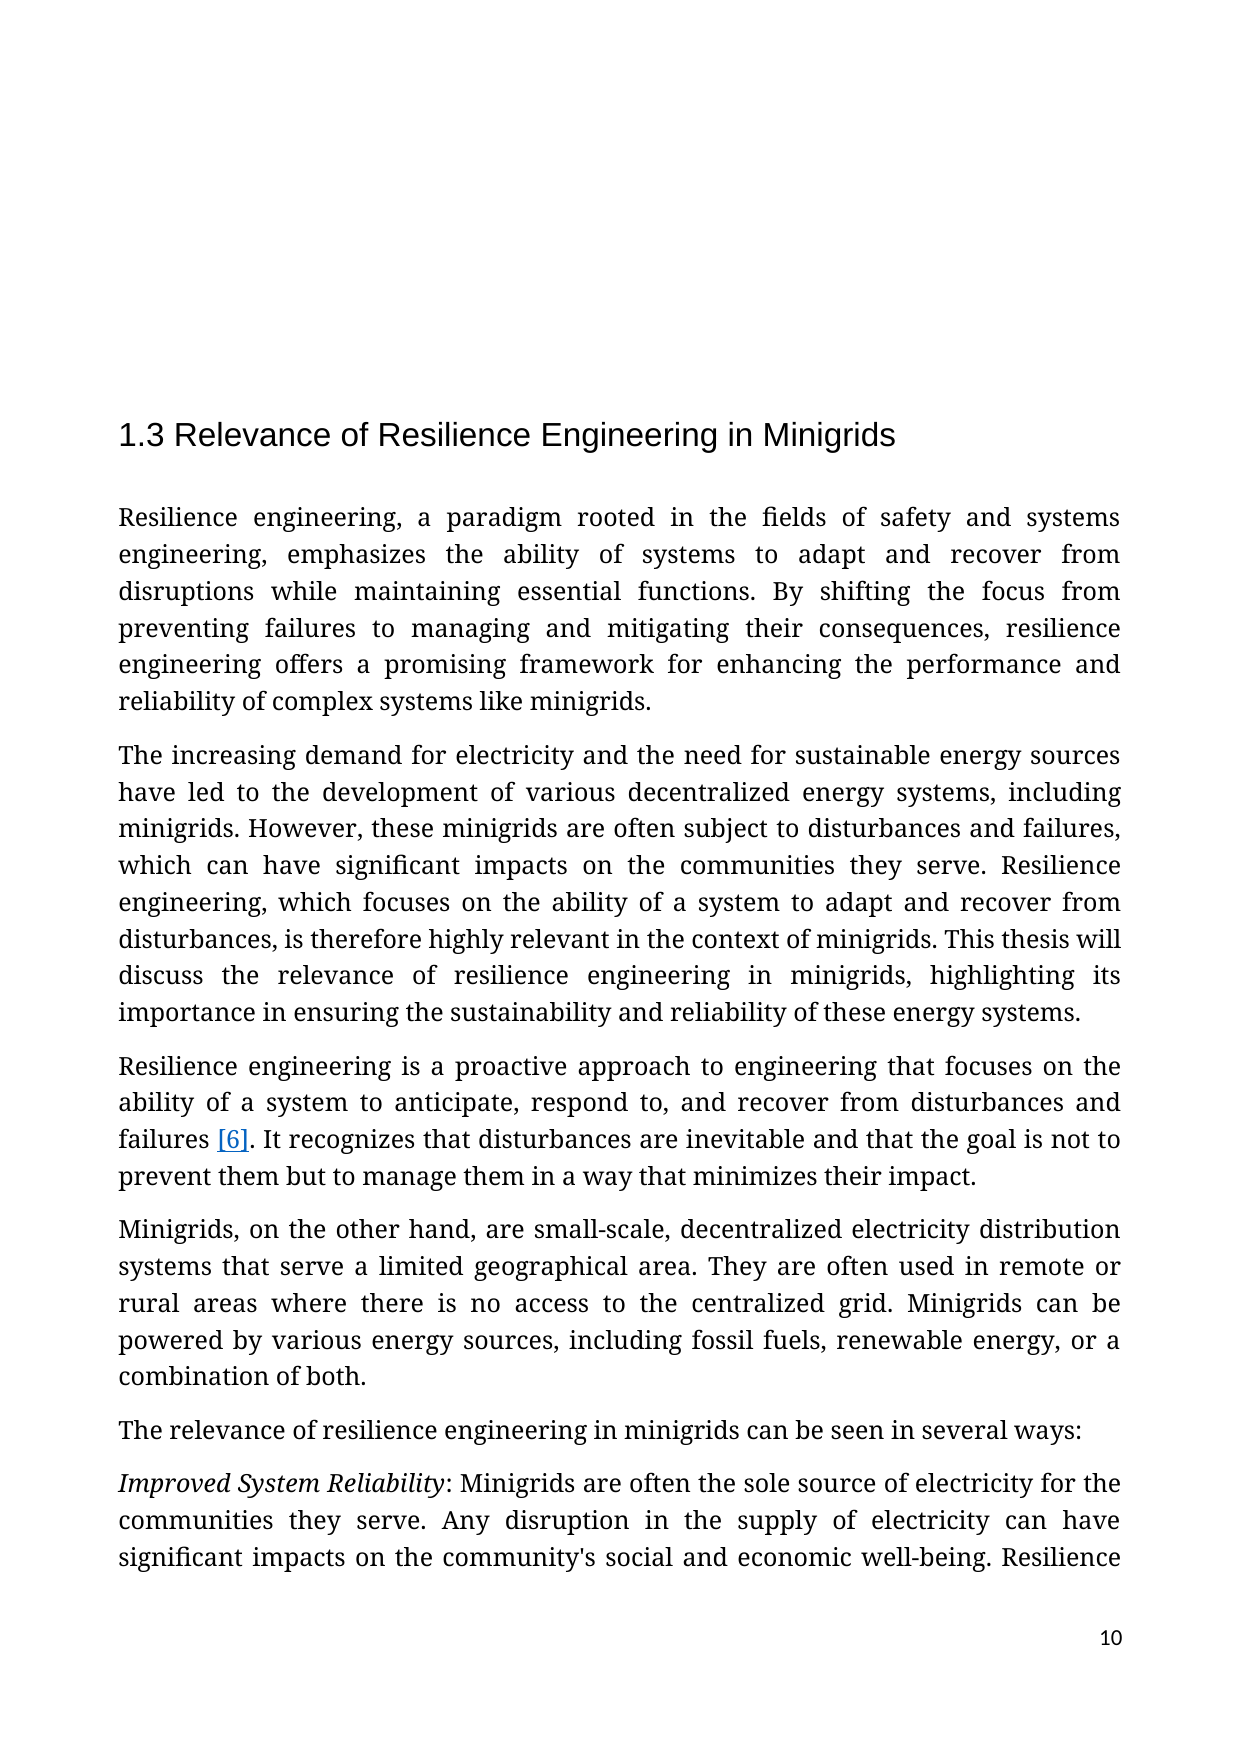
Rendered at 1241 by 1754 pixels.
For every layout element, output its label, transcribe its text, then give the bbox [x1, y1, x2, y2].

text Resilience engineering is a proactive approach to engineering that focuses on the ability of a system to anticipate, respond to, and recover from disturbances and failures [6]. It recognizes that disturbances are inevitable and that the goal is not to prevent them but to manage them in a way that minimizes their impact. [118, 1048, 1122, 1193]
text The relevance of resilience engineering in minigrids can be seen in several ways: [118, 1412, 1122, 1447]
text The increasing demand for electricity and the need for sustainable energy sources have led to the development of various decentralized energy systems, including minigrids. However, these minigrids are often subject to disturbances and failures, which can have significant impacts on the communities they serve. Resilience engineering, which focuses on the ability of a system to adapt and recover from disturbances, is therefore highly relevant in the context of minigrids. This thesis will discuss the relevance of resilience engineering in minigrids, highlighting its importance in ensuring the sustainability and reliability of these energy systems. [118, 737, 1122, 1029]
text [118, 1466, 1122, 1573]
text Resilience engineering, a paradigm rooted in the fields of safety and systems engineering, emphasizes the ability of systems to adapt and recover from disruptions while maintaining essential functions. By shifting the focus from preventing failures to managing and mitigating their consequences, resilience engineering offers a promising framework for enhancing the performance and reliability of complex systems like minigrids. [118, 500, 1122, 718]
text Minigrids, on the other hand, are small-scale, decentralized electricity distribution systems that serve a limited geographical area. They are often used in remote or rural areas where there is no access to the centralized grid. Minigrids can be powered by various energy sources, including fossil fuels, renewable energy, or a combination of both. [118, 1212, 1122, 1393]
subtitle 1.3 Relevance of Resilience Engineering in Minigrids [118, 415, 1122, 453]
